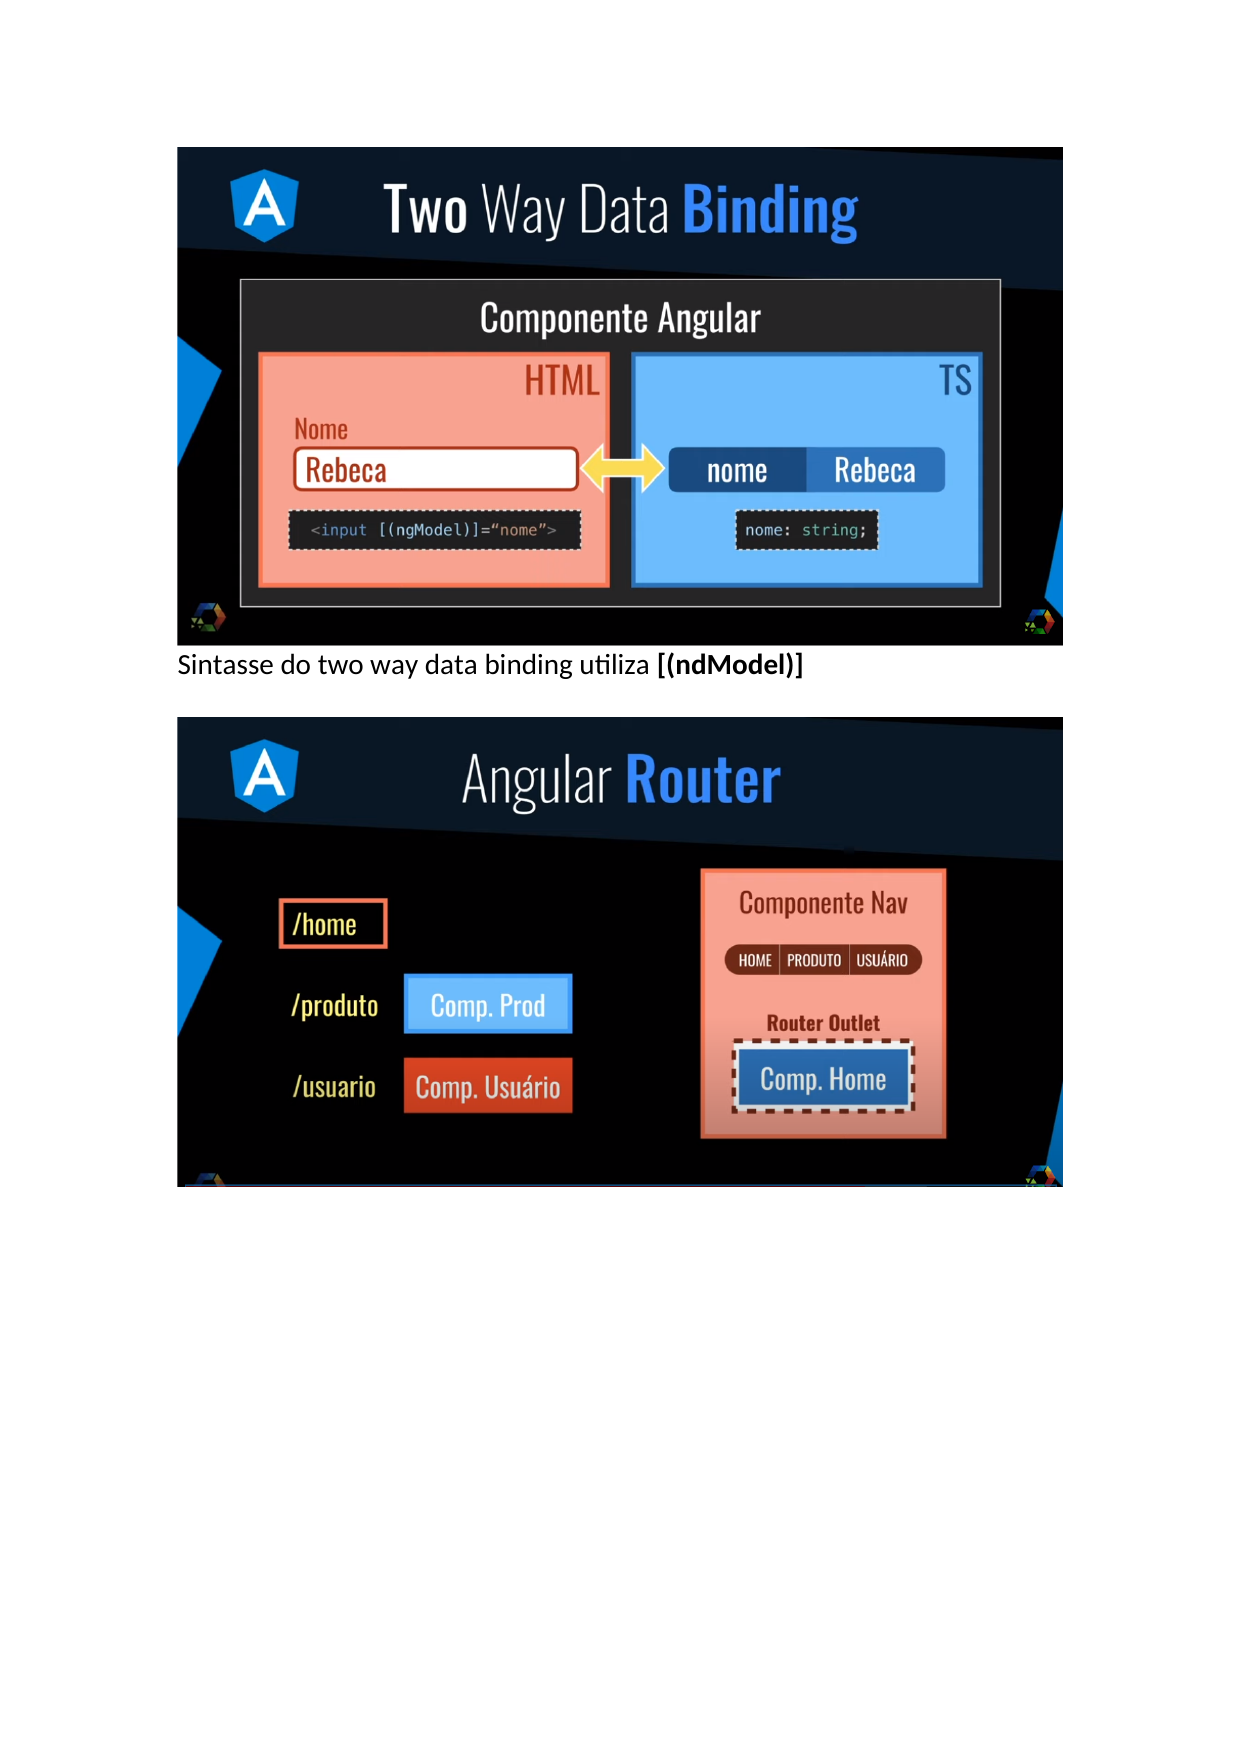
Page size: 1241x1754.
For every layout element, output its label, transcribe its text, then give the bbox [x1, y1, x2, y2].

text Sintasse do two way data binding utiliza [(ndModel)] [177, 646, 1063, 682]
picture [177, 147, 1063, 646]
picture [177, 717, 1063, 1187]
